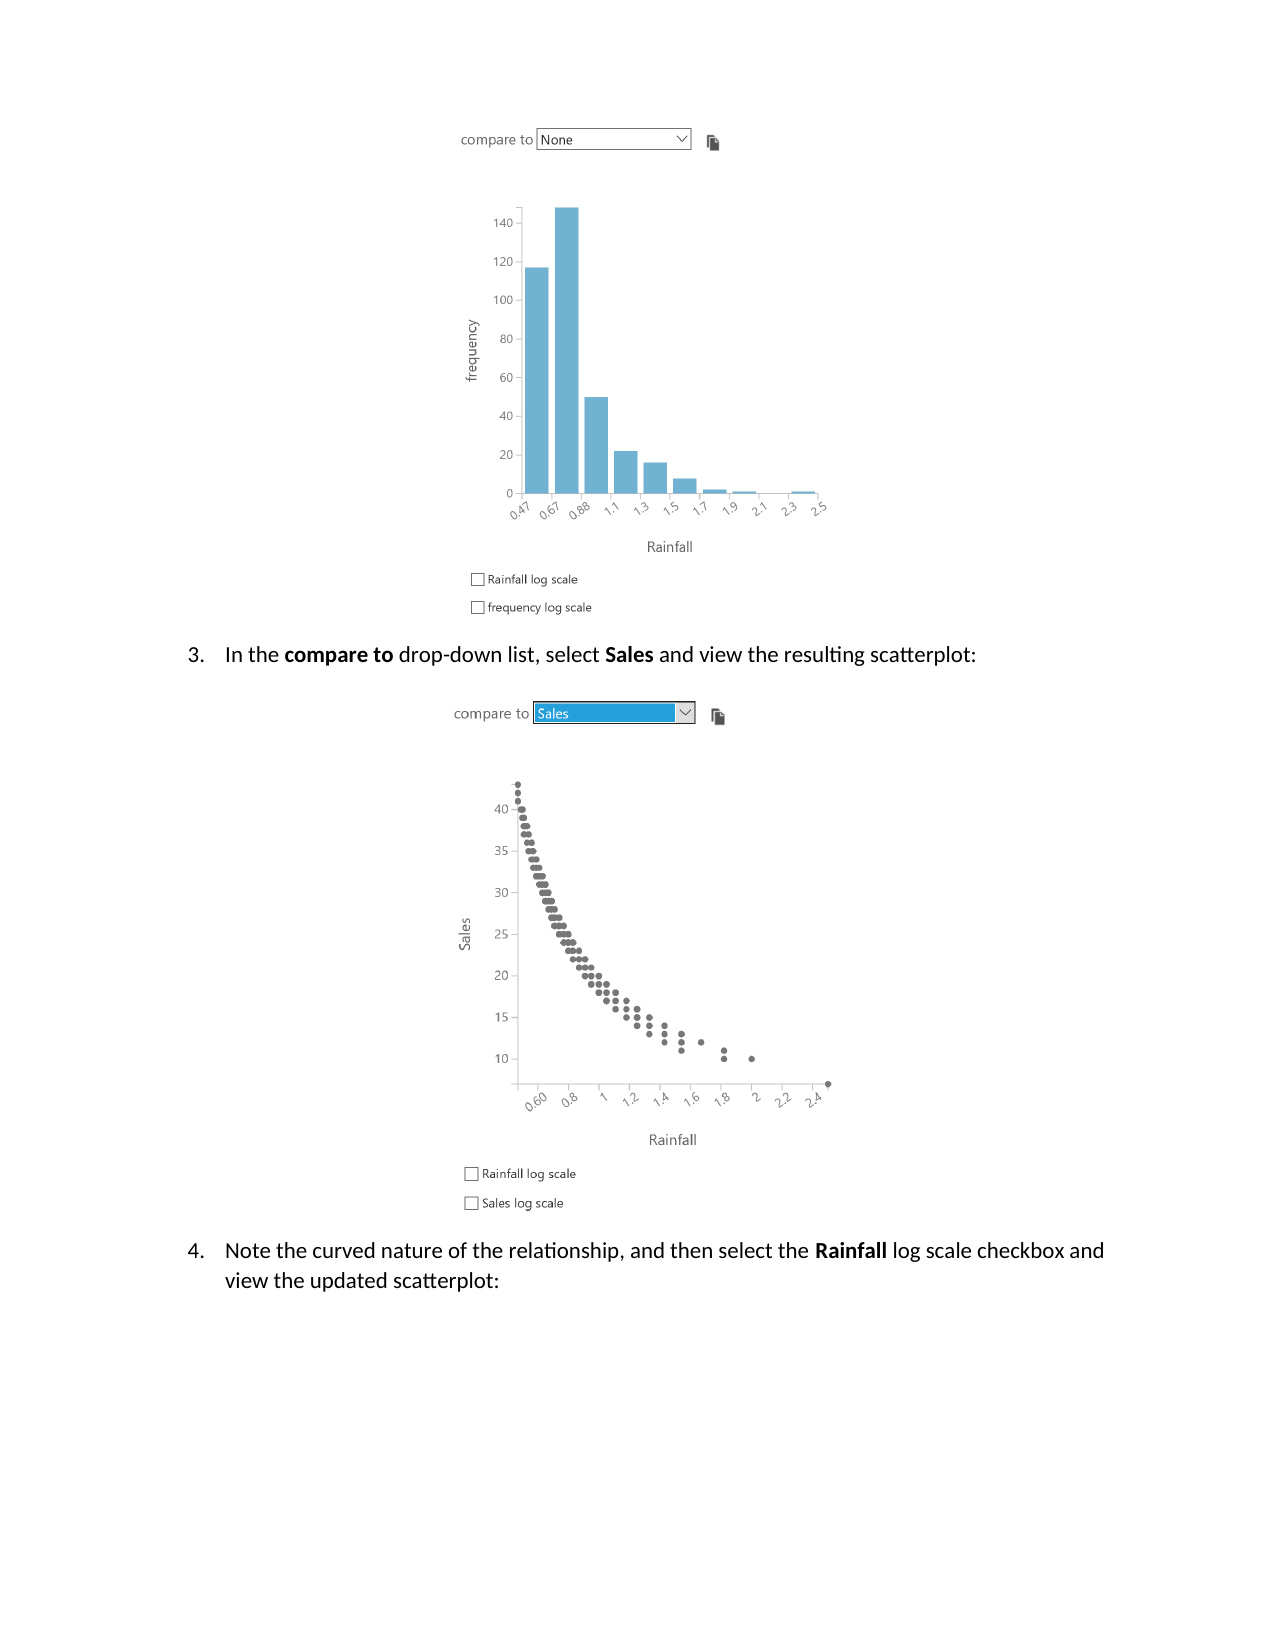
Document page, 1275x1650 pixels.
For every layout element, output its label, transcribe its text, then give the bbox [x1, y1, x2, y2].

picture [421, 686, 854, 1218]
picture [426, 116, 849, 621]
list Note the curved nature of the relationship, and then select the Rainfall log scale checkbox and view the updated scatterplot: [187, 1236, 1125, 1294]
list In the compare to drop-down list, select Sales and view the resulting scatterplot: [187, 640, 1125, 668]
